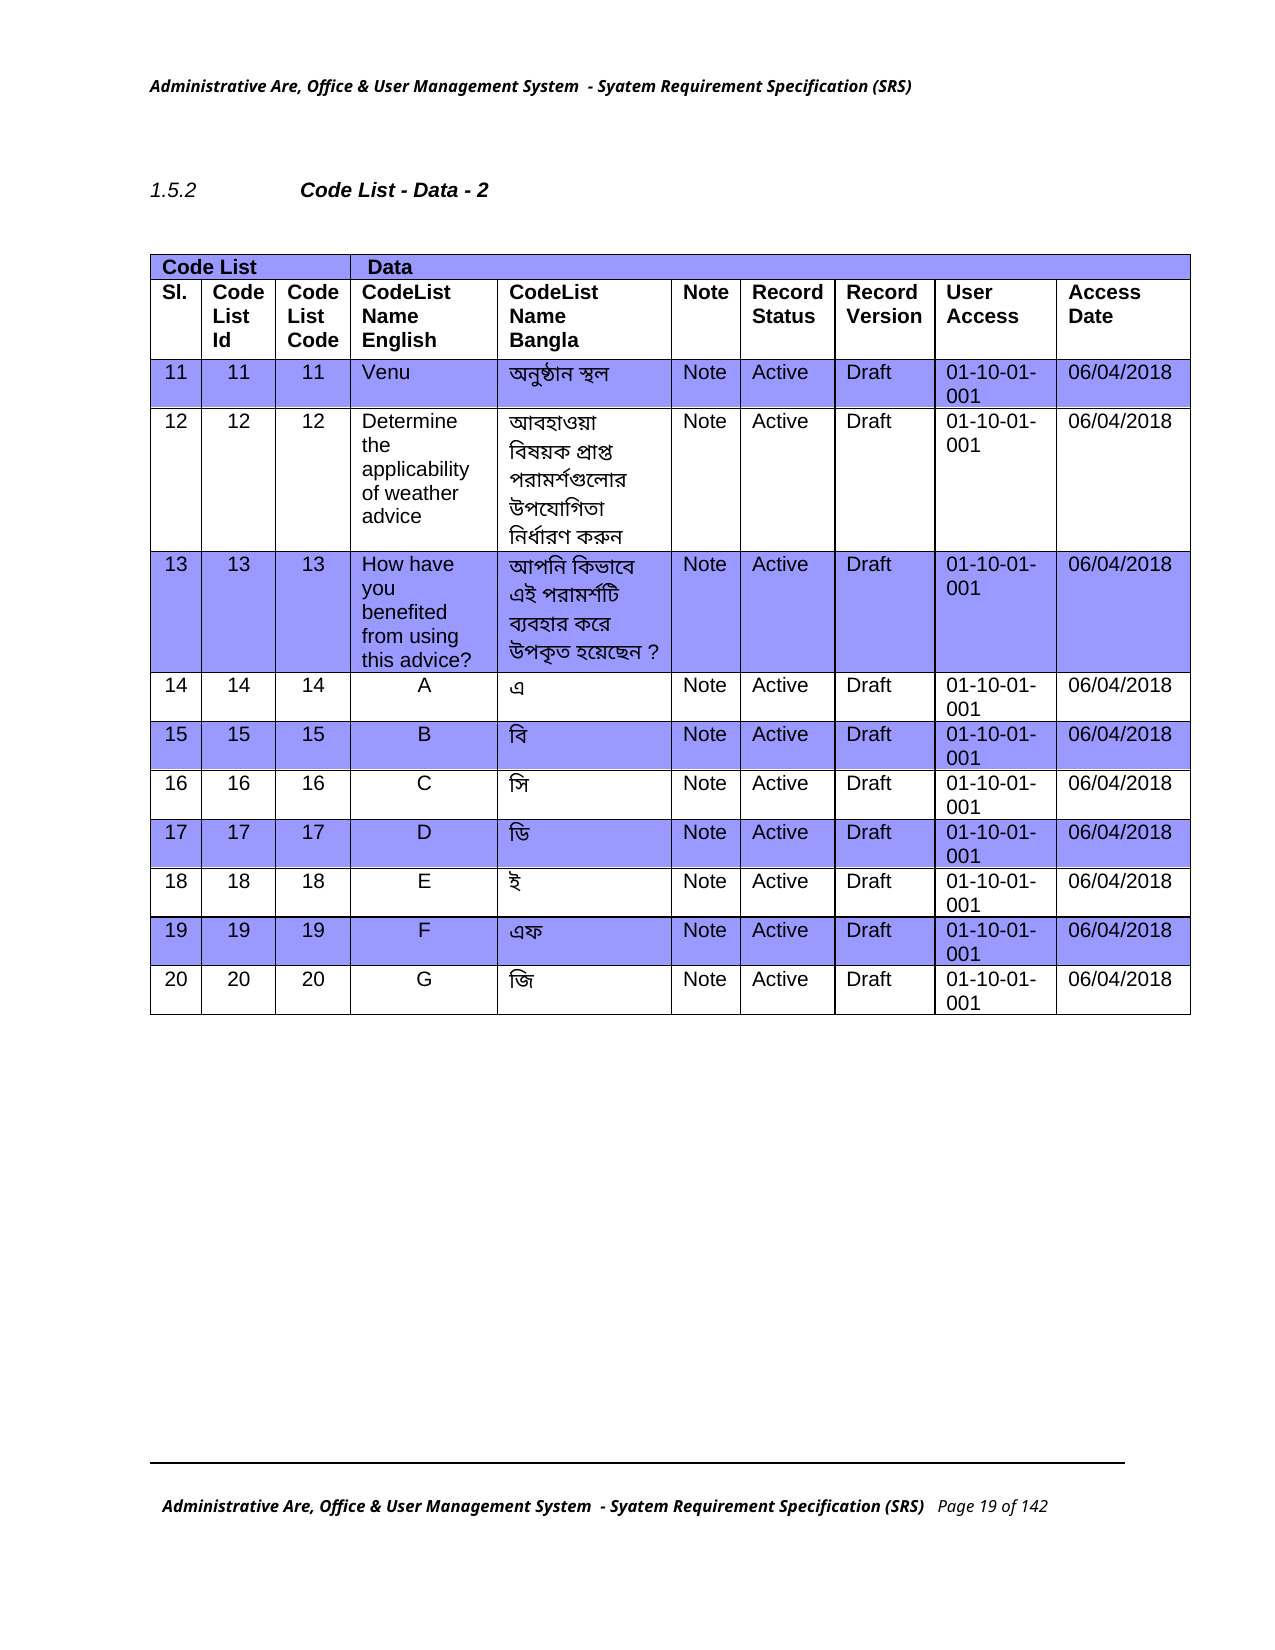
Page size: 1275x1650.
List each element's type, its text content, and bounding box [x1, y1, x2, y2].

table_cell 19 [276, 918, 350, 965]
table_cell 06/04/2018 [1057, 673, 1190, 721]
table_cell Note [672, 918, 740, 965]
table_cell Note [672, 552, 740, 672]
table_cell Note [672, 673, 740, 721]
table_cell 20 [202, 966, 275, 1014]
table_cell B [351, 722, 497, 769]
table_header Data [351, 255, 1190, 279]
table_cell Active [741, 918, 834, 965]
table_cell E [351, 869, 497, 916]
table_cell Active [741, 869, 834, 916]
table_cell 18 [202, 869, 275, 916]
table_cell CodeList Name English [351, 280, 497, 358]
table_cell Draft [836, 409, 934, 551]
table_cell F [351, 918, 497, 965]
table_cell 01-10-01-001 [936, 360, 1056, 407]
table_cell Active [741, 722, 834, 769]
table_cell Access Date [1057, 280, 1190, 358]
table_cell Draft [836, 918, 934, 965]
table_cell Note [672, 722, 740, 769]
table_cell Note [672, 280, 740, 358]
table_cell 06/04/2018 [1057, 771, 1190, 818]
table_cell 01-10-01-001 [936, 771, 1056, 818]
table_cell Active [741, 771, 834, 818]
table_cell অনুষ্ঠান স্থল [498, 360, 671, 407]
table_cell Code List Code [276, 280, 350, 358]
table_cell Draft [836, 722, 934, 769]
table_cell এ [498, 673, 671, 721]
table_cell User Access [936, 280, 1056, 358]
table_cell 01-10-01-001 [936, 409, 1056, 551]
table_cell 06/04/2018 [1057, 869, 1190, 916]
table_cell D [351, 820, 497, 867]
table_cell Draft [836, 673, 934, 721]
table_cell Venu [351, 360, 497, 407]
table_cell 19 [202, 918, 275, 965]
table_cell 12 [276, 409, 350, 551]
table_cell 17 [151, 820, 201, 867]
table_cell 01-10-01-001 [936, 820, 1056, 867]
table_cell 01-10-01-001 [936, 918, 1056, 965]
table_cell 15 [202, 722, 275, 769]
table_cell 12 [202, 409, 275, 551]
table_cell How have you benefited from using this advice? [351, 552, 497, 672]
table_cell 12 [151, 409, 201, 551]
table_cell 14 [151, 673, 201, 721]
table_cell ডি [498, 820, 671, 867]
table_cell Note [672, 360, 740, 407]
table_cell 06/04/2018 [1057, 409, 1190, 551]
table_cell G [351, 966, 497, 1014]
table_cell Note [672, 771, 740, 818]
table_cell Active [741, 820, 834, 867]
table_cell Active [741, 673, 834, 721]
table_cell 14 [276, 673, 350, 721]
table_cell Draft [836, 552, 934, 672]
table_cell 06/04/2018 [1057, 360, 1190, 407]
table_cell Active [741, 552, 834, 672]
table_cell CodeList Name Bangla [498, 280, 671, 358]
table_cell 11 [202, 360, 275, 407]
table_cell 16 [202, 771, 275, 818]
table_cell Draft [836, 360, 934, 407]
table_cell Record Version [836, 280, 934, 358]
table_cell 06/04/2018 [1057, 966, 1190, 1014]
table_cell 06/04/2018 [1057, 918, 1190, 965]
table_cell 13 [202, 552, 275, 672]
table_cell 13 [151, 552, 201, 672]
table_cell Draft [836, 966, 934, 1014]
table_cell Active [741, 409, 834, 551]
table_cell Note [672, 869, 740, 916]
table_cell C [351, 771, 497, 818]
table_cell 15 [276, 722, 350, 769]
table_cell 18 [151, 869, 201, 916]
table_cell বি [498, 722, 671, 769]
table_cell 17 [276, 820, 350, 867]
table_cell 11 [151, 360, 201, 407]
table_cell সি [498, 771, 671, 818]
table_cell Draft [836, 820, 934, 867]
table_cell এফ [498, 918, 671, 965]
table_cell 01-10-01-001 [936, 673, 1056, 721]
table_cell 15 [151, 722, 201, 769]
table_header Code List [151, 255, 350, 279]
table_cell 14 [202, 673, 275, 721]
table_cell Note [672, 409, 740, 551]
table_cell Draft [836, 869, 934, 916]
table_cell Active [741, 360, 834, 407]
table_cell A [351, 673, 497, 721]
table_cell Sl. [151, 280, 201, 358]
table_cell 01-10-01-001 [936, 869, 1056, 916]
table_cell 16 [151, 771, 201, 818]
table_cell 19 [151, 918, 201, 965]
table_cell Code List Id [202, 280, 275, 358]
subtitle Code List - Data - 2 [150, 178, 1125, 202]
table_cell 06/04/2018 [1057, 552, 1190, 672]
table_cell Determine the applicability of weather advice [351, 409, 497, 551]
table_cell জি [498, 966, 671, 1014]
table_cell Note [672, 820, 740, 867]
table_cell 06/04/2018 [1057, 722, 1190, 769]
table_cell 01-10-01-001 [936, 722, 1056, 769]
table_cell 17 [202, 820, 275, 867]
table_cell 20 [276, 966, 350, 1014]
table_cell Active [741, 966, 834, 1014]
table_cell 18 [276, 869, 350, 916]
table_cell Record Status [741, 280, 834, 358]
table_cell আবহাওয়া বিষয়ক প্রাপ্ত পরামর্শগুলোর উপযোগিতা নির্ধারণ করুন [498, 409, 671, 551]
table_cell ই [498, 869, 671, 916]
table_cell 20 [151, 966, 201, 1014]
table_cell 11 [276, 360, 350, 407]
table_cell Draft [836, 771, 934, 818]
table_cell Note [672, 966, 740, 1014]
table_cell 01-10-01-001 [936, 552, 1056, 672]
table_cell 13 [276, 552, 350, 672]
table_cell আপনি কিভাবে এই পরামর্শটি ব্যবহার করে উপকৃত হয়েছেন ? [498, 552, 671, 672]
table_cell 01-10-01-001 [936, 966, 1056, 1014]
table_cell 16 [276, 771, 350, 818]
table_cell 06/04/2018 [1057, 820, 1190, 867]
